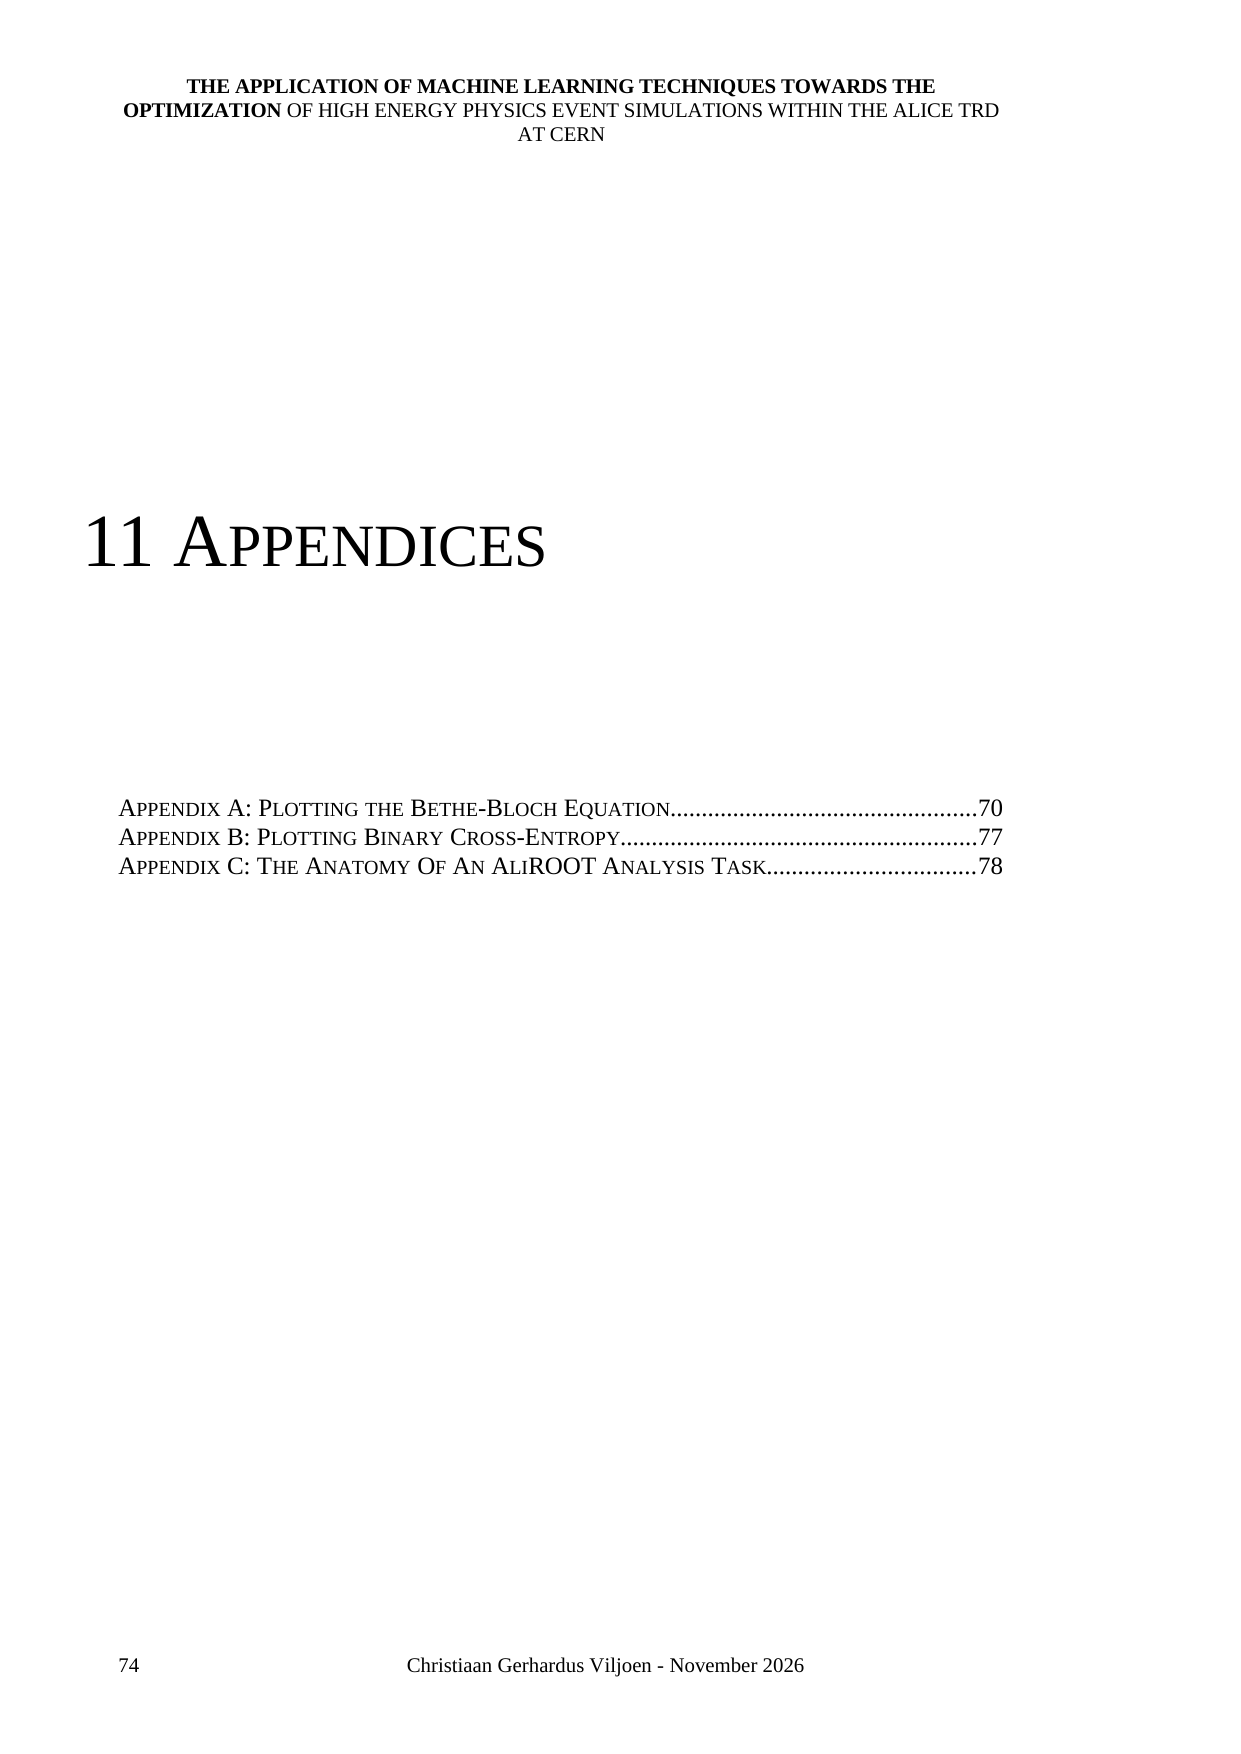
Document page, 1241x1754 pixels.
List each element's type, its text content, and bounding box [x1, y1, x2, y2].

text Appendix C: The Anatomy Of An AliROOT Analysis Task 78 [118, 851, 1004, 880]
subtitle Appendices [83, 496, 1004, 582]
text Appendix B: Plotting Binary Cross-Entropy 77 [118, 822, 1004, 851]
text Appendix A: Plotting the Bethe-Bloch Equation 70 [118, 793, 1004, 822]
